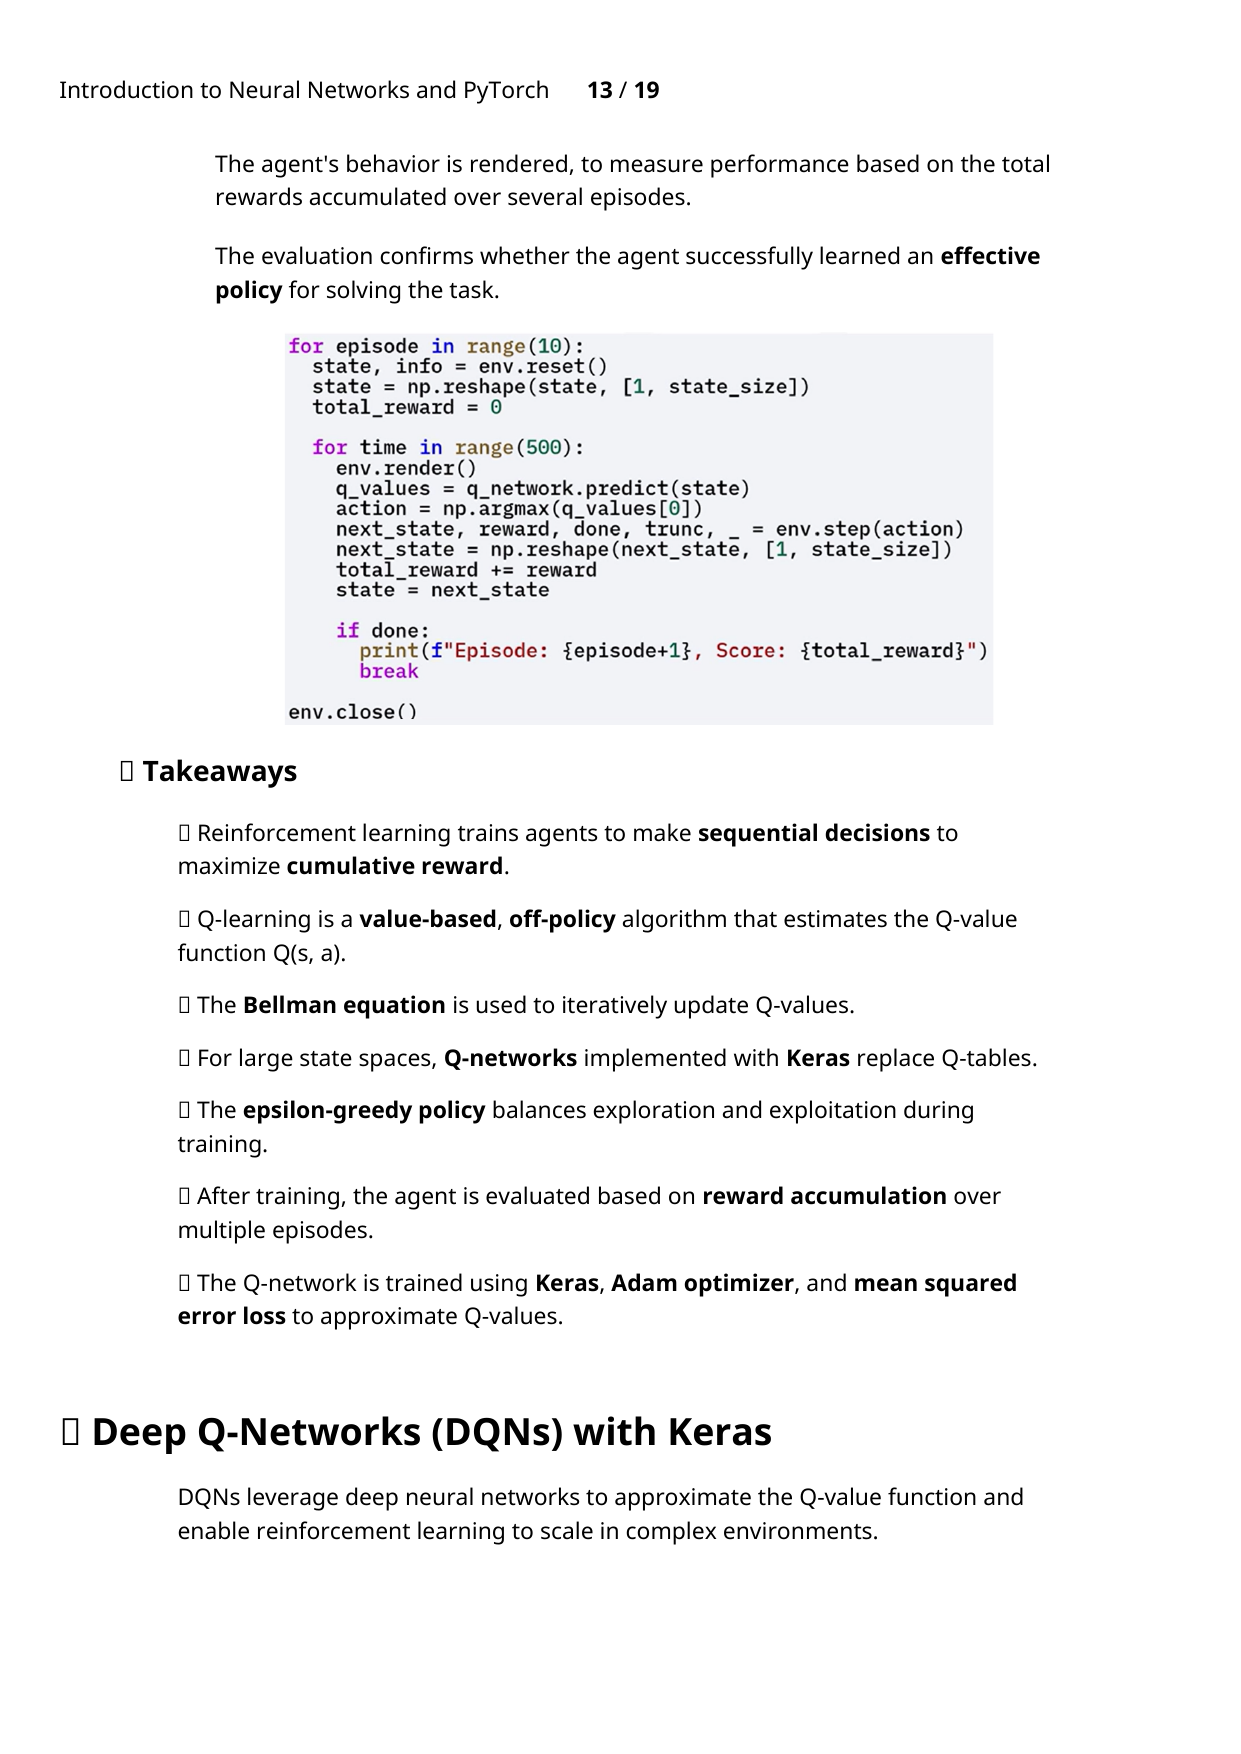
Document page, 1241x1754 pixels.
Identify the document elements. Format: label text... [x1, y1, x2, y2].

text The evaluation confirms whether the agent successfully learned an effective policy for solving the task. [215, 240, 1063, 305]
text ✅ After training, the agent is evaluated based on reward accumulation over multiple episodes. [177, 1180, 1063, 1245]
picture [284, 332, 994, 725]
text ✅ For large state spaces, Q-networks implemented with Keras replace Q-tables. [177, 1042, 1063, 1073]
text ✅ Q-learning is a value-based, off-policy algorithm that estimates the Q-value function Q(s, a). [177, 903, 1063, 968]
text ✅ Reinforcement learning trains agents to make sequential decisions to maximize cumulative reward. [177, 817, 1063, 882]
subtitle ✅ Takeaways [118, 752, 1063, 790]
text ✅ The epsilon-greedy policy balances exploration and exploitation during training. [177, 1094, 1063, 1159]
text ✅ The Q-network is trained using Keras, Adam optimizer, and mean squared error loss to approximate Q-values. [177, 1267, 1063, 1332]
text ✅ The Bellman equation is used to iteratively update Q-values. [177, 989, 1063, 1020]
text DQNs leverage deep neural networks to approximate the Q-value function and enable reinforcement learning to scale in complex environments. [177, 1481, 1063, 1546]
text The agent's behavior is rendered, to measure performance based on the total rewards accumulated over several episodes. [215, 148, 1063, 213]
subtitle 📌 Deep Q-Networks (DQNs) with Keras [59, 1405, 1063, 1456]
